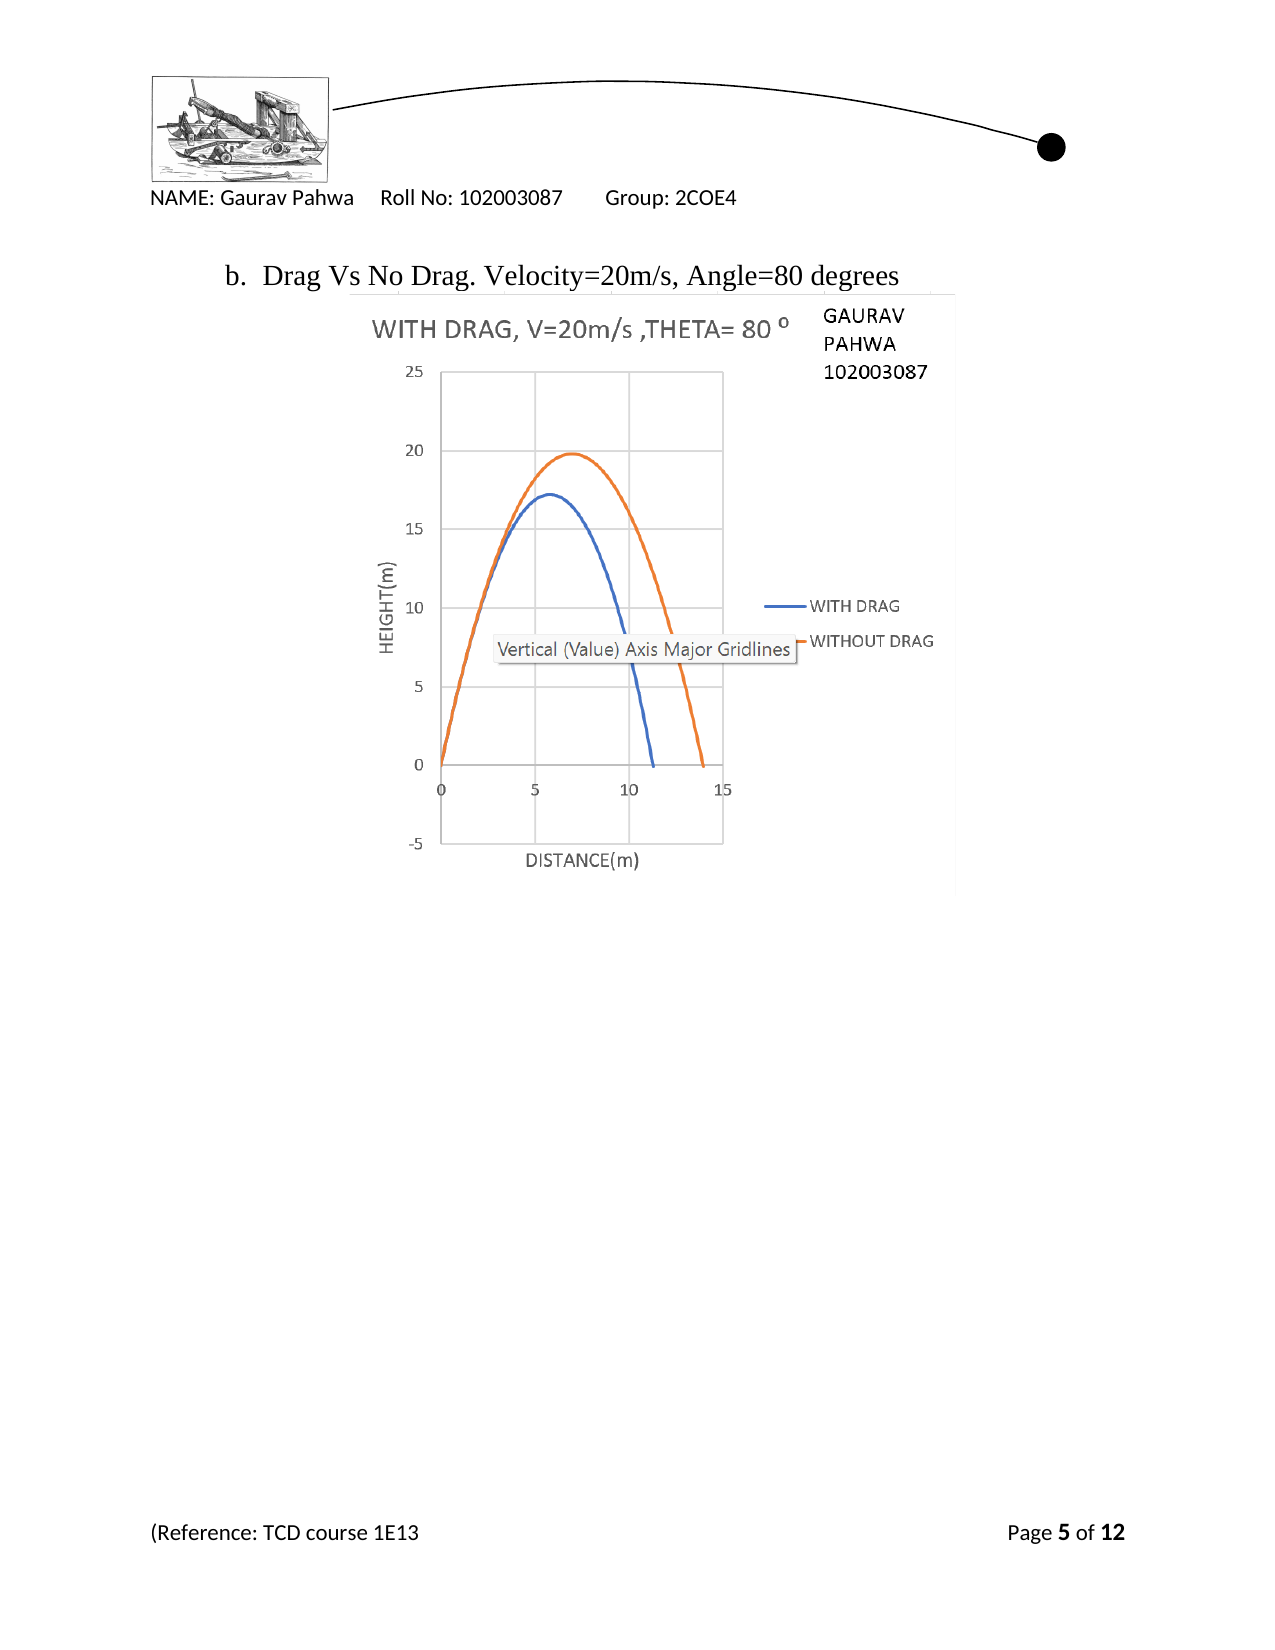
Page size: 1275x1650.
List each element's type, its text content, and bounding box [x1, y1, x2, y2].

list Drag Vs No Drag. Velocity=20m/s, Angle=80 degrees [225, 258, 1125, 291]
picture [349, 291, 956, 896]
